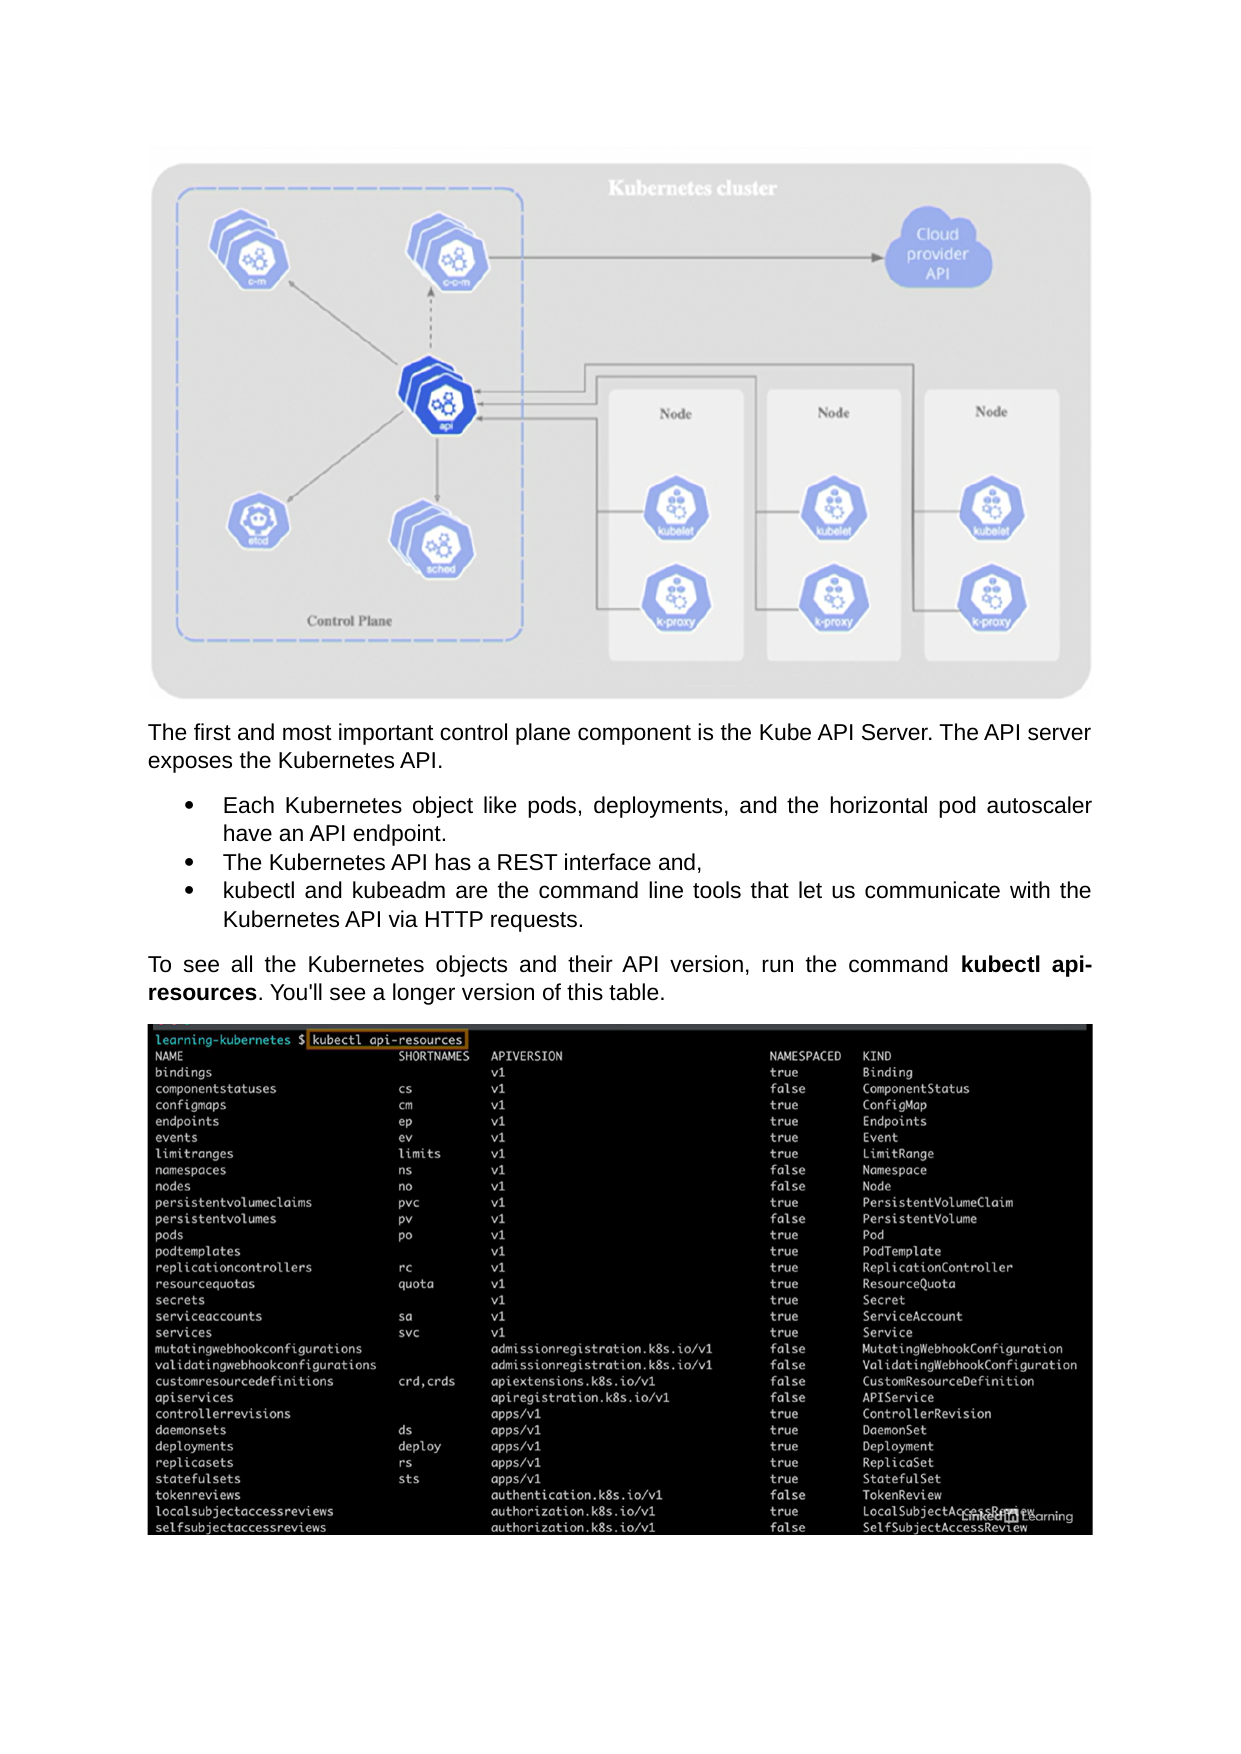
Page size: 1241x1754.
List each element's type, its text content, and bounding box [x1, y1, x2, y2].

list Each Kubernetes object like pods, deployments, and the horizontal pod autoscaler have an API endpoint. [185, 792, 1093, 847]
text The first and most important control plane component is the Kube API Server. The API server exposes the Kubernetes API. [148, 718, 1093, 773]
list kubectl and kubeadm are the command line tools that let us communicate with the Kubernetes API via HTTP requests. [185, 877, 1093, 932]
text To see all the Kubernetes objects and their API version, run the command kubectl api-resources. You'll see a longer version of this table. [148, 951, 1093, 1006]
picture [147, 147, 1093, 700]
picture [147, 1024, 1093, 1535]
list The Kubernetes API has a REST interface and, [185, 849, 1093, 875]
